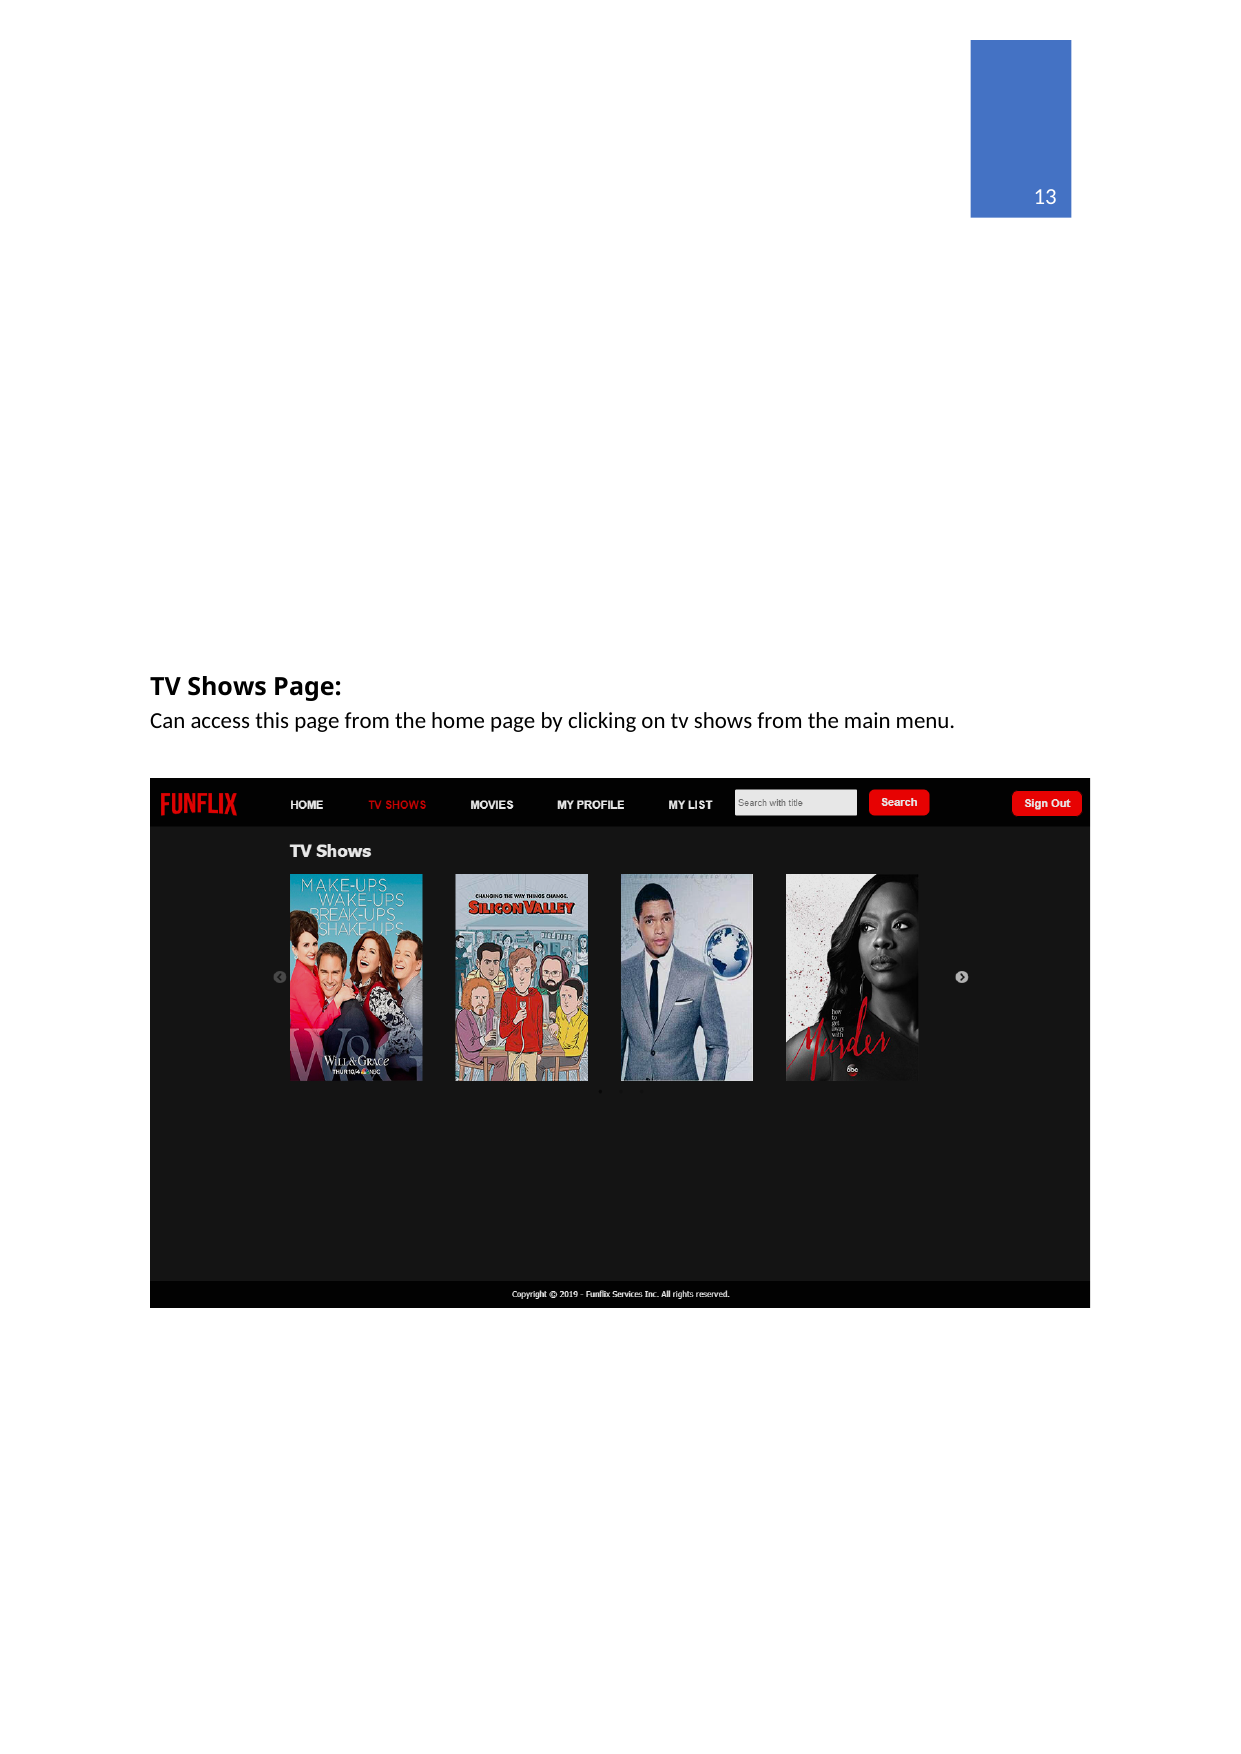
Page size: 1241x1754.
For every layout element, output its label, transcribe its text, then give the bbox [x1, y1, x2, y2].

picture [150, 778, 1091, 1308]
text Can access this page from the home page by clicking on tv shows from the main menu. [150, 706, 1090, 734]
subtitle TV Shows Page: [150, 669, 1090, 703]
